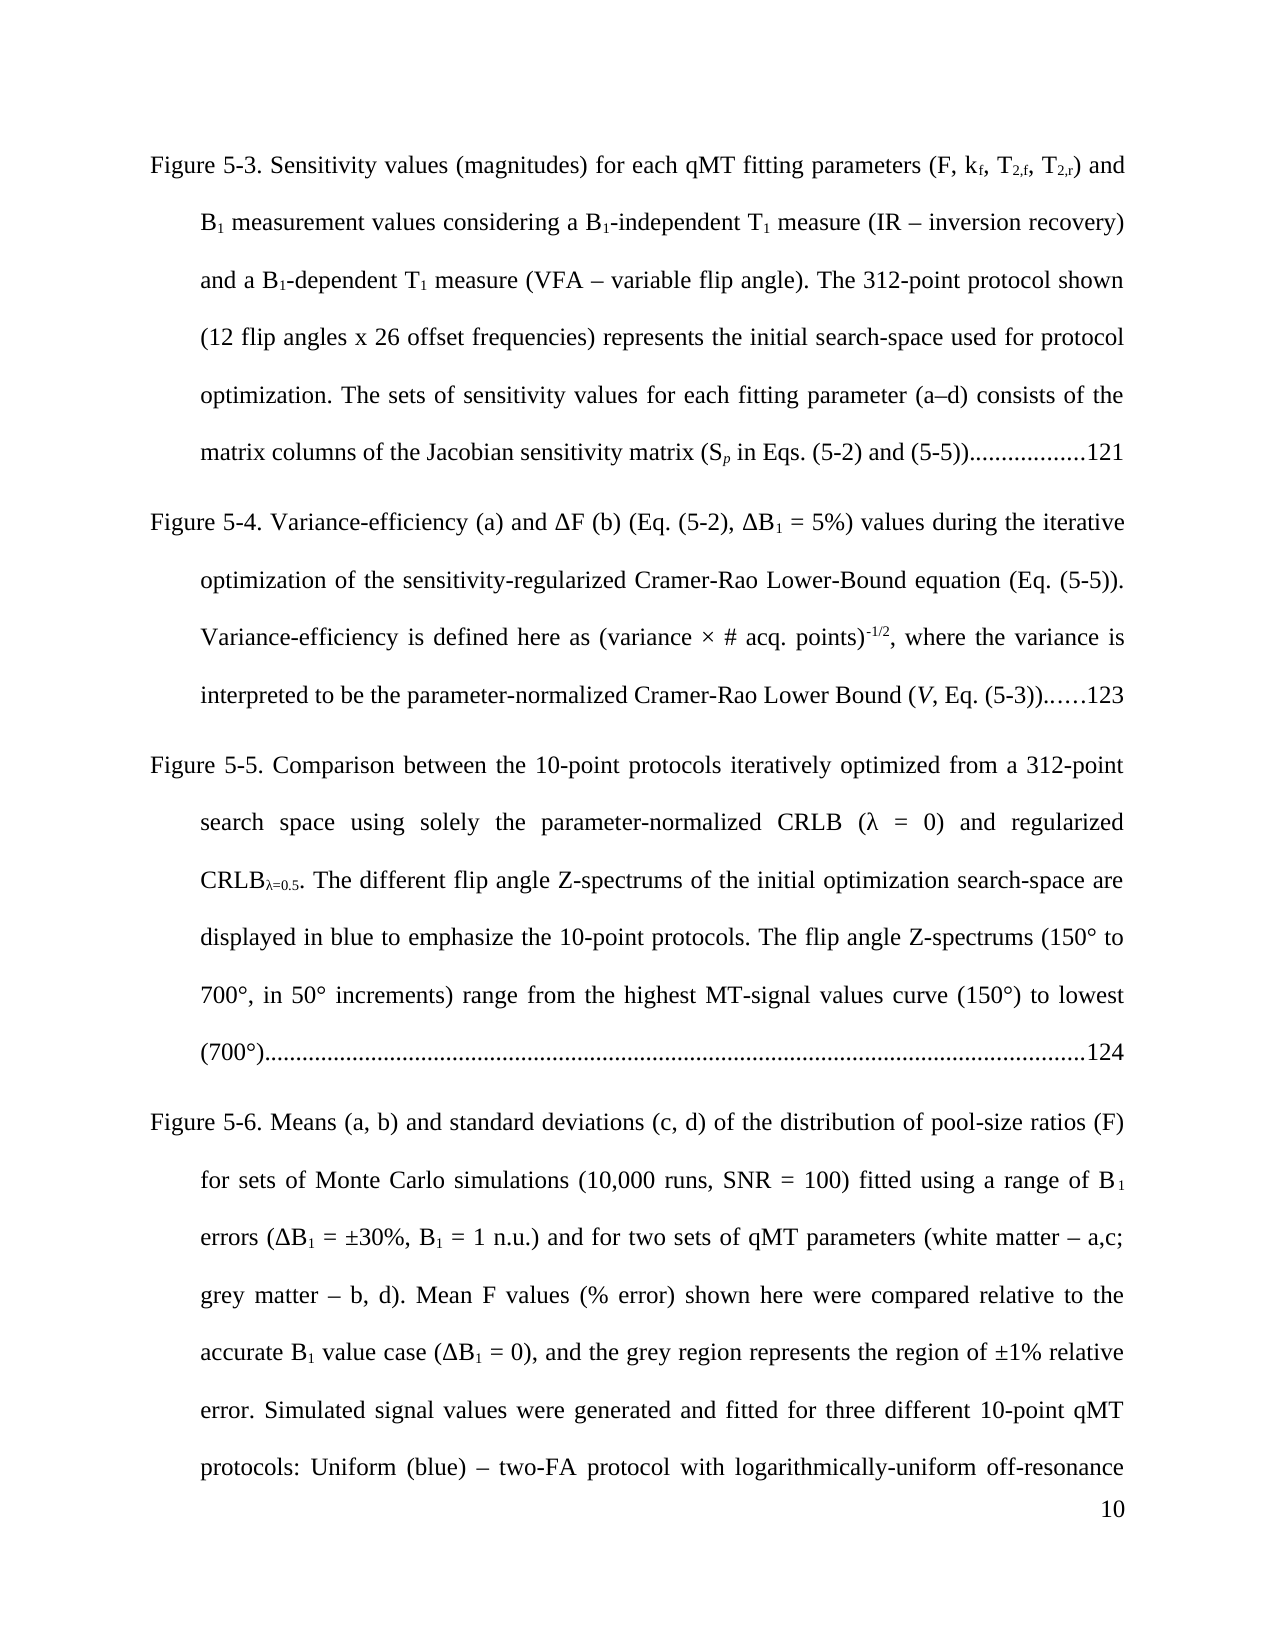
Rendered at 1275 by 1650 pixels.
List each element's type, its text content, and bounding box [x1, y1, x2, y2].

text Figure 5-4. Variance-efficiency (a) and ΔF (b) (Eq. (5-2), ΔB1 = 5%) values during the iterative optimization of the sensitivity-regularized Cramer-Rao Lower-Bound equation (Eq. (5-5)). Variance-efficiency is defined here as (variance × # acq. points)-1/2, where the variance is interpreted to be the parameter-normalized Cramer-Rao Lower Bound (V, Eq. (5-3)). 123 [150, 507, 1125, 709]
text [150, 1107, 1125, 1481]
text Figure 5-5. Comparison between the 10-point protocols iteratively optimized from a 312-point search space using solely the parameter-normalized CRLB (λ = 0) and regularized CRLBλ=0.5. The different flip angle Z-spectrums of the initial optimization search-space are displayed in blue to emphasize the 10-point protocols. The flip angle Z-spectrums (150° to 700°, in 50° increments) range from the highest MT-signal values curve (150°) to lowest (700°). 124 [150, 750, 1125, 1066]
text Figure 5-3. Sensitivity values (magnitudes) for each qMT fitting parameters (F, kf, T2,f, T2,r) and B1 measurement values considering a B1-independent T1 measure (IR – inversion recovery) and a B1-dependent T1 measure (VFA – variable flip angle). The 312-point protocol shown (12 flip angles x 26 offset frequencies) represents the initial search-space used for protocol optimization. The sets of sensitivity values for each fitting parameter (a–d) consists of the matrix columns of the Jacobian sensitivity matrix (Sp in Eqs. (5-2) and (5-5)). 121 [150, 150, 1125, 466]
